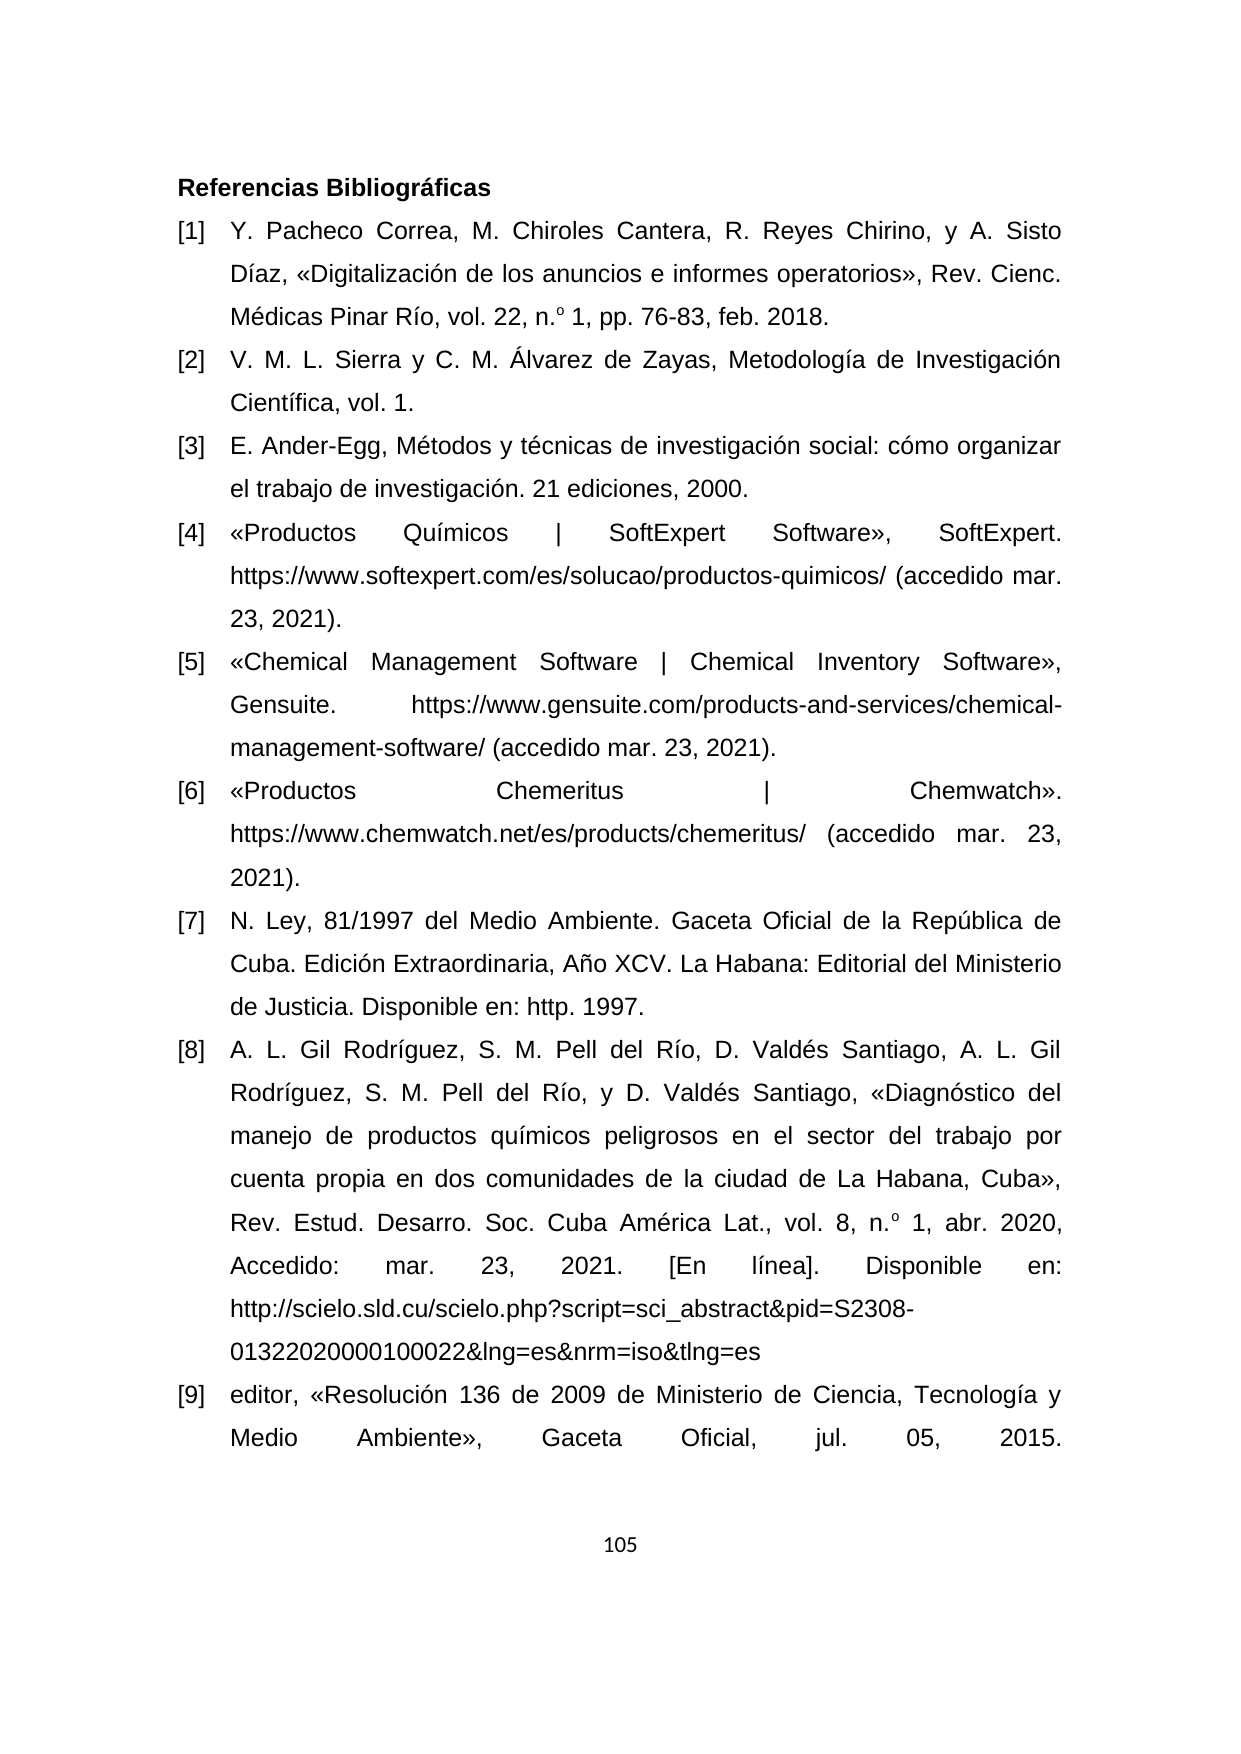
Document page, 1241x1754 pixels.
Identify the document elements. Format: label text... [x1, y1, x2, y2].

text [6] «Productos Chemeritus | Chemwatch». https://www.chemwatch.net/es/products/chemeritus/ (accedido mar. 23, 2021). [177, 776, 1063, 891]
text [7] N. Ley, 81/1997 del Medio Ambiente. Gaceta Oficial de la República de Cuba. Edición Extraordinaria, Año XCV. La Habana: Editorial del Ministerio de Justicia. Disponible en: http. 1997. [177, 906, 1063, 1021]
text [177, 1380, 1063, 1452]
text [3] E. Ander-Egg, Métodos y técnicas de investigación social: cómo organizar el trabajo de investigación. 21 ediciones, 2000. [177, 431, 1063, 503]
text [8] A. L. Gil Rodríguez, S. M. Pell del Río, D. Valdés Santiago, A. L. Gil Rodríguez, S. M. Pell del Río, y D. Valdés Santiago, «Diagnóstico del manejo de productos químicos peligrosos en el sector del trabajo por cuenta propia en dos comunidades de la ciudad de La Habana, Cuba», Rev. Estud. Desarro. Soc. Cuba América Lat., vol. 8, n.o 1, abr. 2020, Accedido: mar. 23, 2021. [En línea]. Disponible en: http://scielo.sld.cu/scielo.php?script=sci_abstract&pid=S2308-01322020000100022&lng=es&nrm=iso&tlng=es [177, 1035, 1063, 1366]
text [2] V. M. L. Sierra y C. M. Álvarez de Zayas, Metodología de Investigación Científica, vol. 1. [177, 345, 1063, 417]
text [5] «Chemical Management Software | Chemical Inventory Software», Gensuite. https://www.gensuite.com/products-and-services/chemical-management-software/ (accedido mar. 23, 2021). [177, 647, 1063, 762]
subtitle Referencias Bibliográficas [177, 173, 1063, 201]
text [4] «Productos Químicos | SoftExpert Software», SoftExpert. https://www.softexpert.com/es/solucao/productos-quimicos/ (accedido mar. 23, 2021). [177, 518, 1063, 633]
text [1] Y. Pacheco Correa, M. Chiroles Cantera, R. Reyes Chirino, y A. Sisto Díaz, «Digitalización de los anuncios e informes operatorios», Rev. Cienc. Médicas Pinar Río, vol. 22, n.o 1, pp. 76-83, feb. 2018. [177, 216, 1063, 331]
